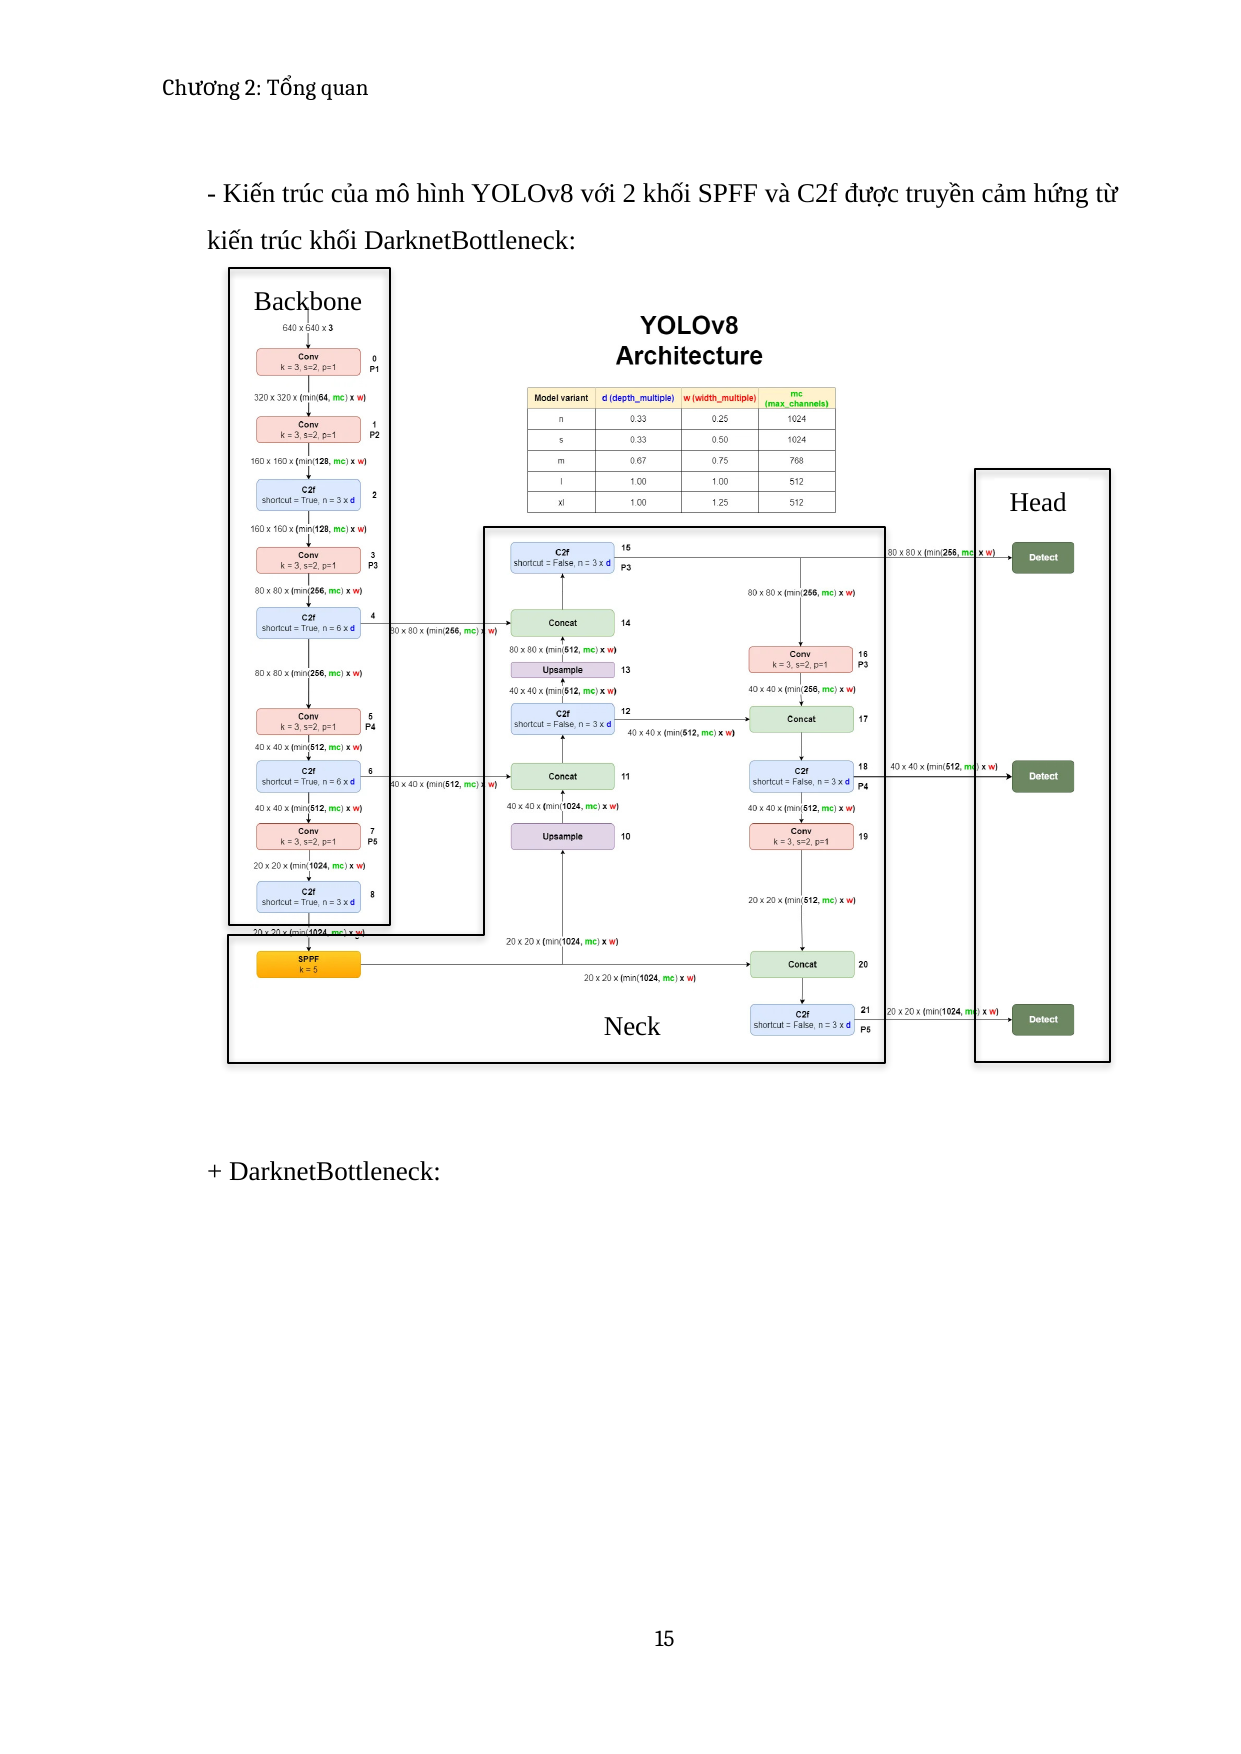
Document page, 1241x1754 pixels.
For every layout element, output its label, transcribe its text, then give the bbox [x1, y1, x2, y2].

text - Kiến trúc của mô hình YOLOv8 với 2 khối SPFF và C2f được truyền cảm hứng từ kiến trúc khối DarknetBottleneck: [207, 177, 1122, 255]
picture [250, 528, 884, 1036]
picture [250, 303, 1075, 1036]
picture [326, 303, 333, 309]
picture [259, 303, 267, 309]
picture [250, 303, 389, 924]
picture [976, 470, 1075, 1036]
text + DarknetBottleneck: [207, 1155, 1122, 1186]
